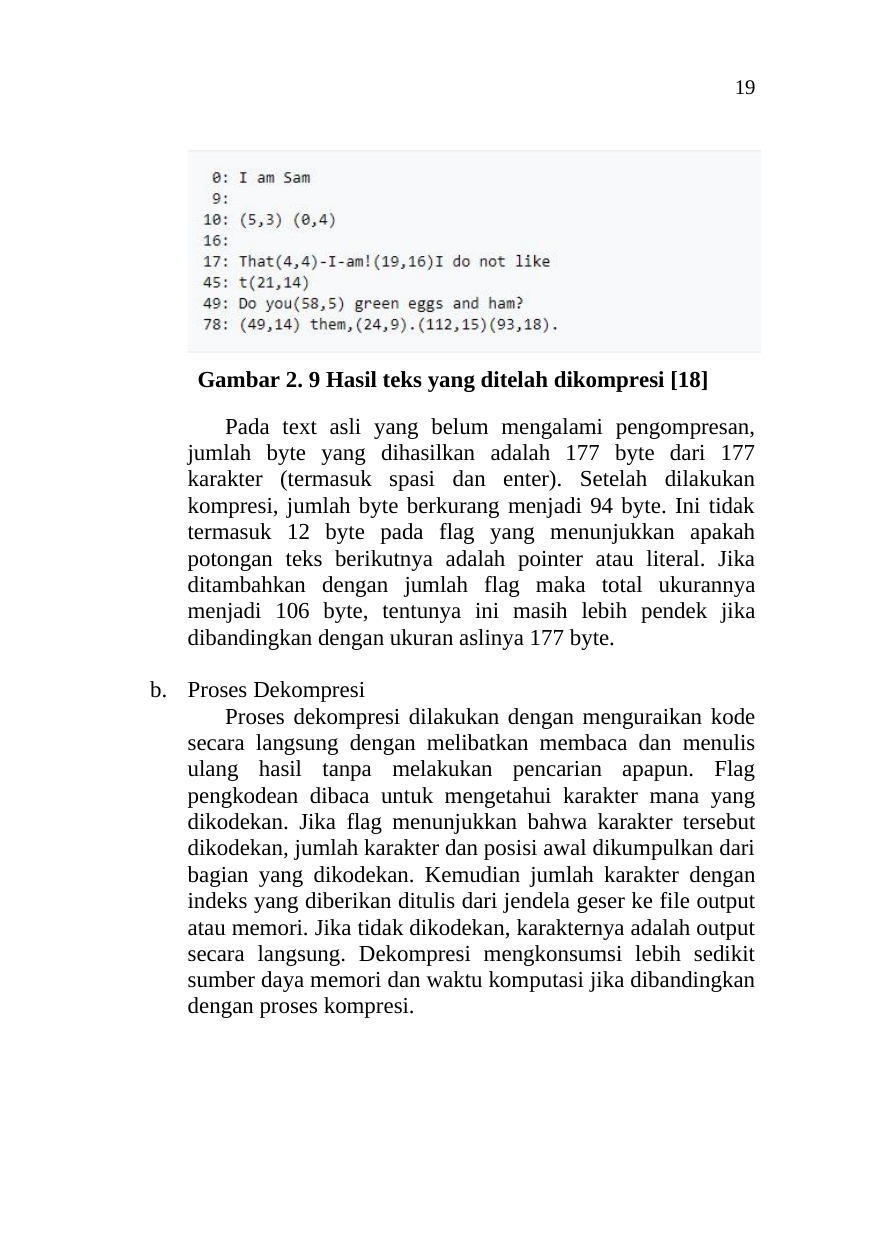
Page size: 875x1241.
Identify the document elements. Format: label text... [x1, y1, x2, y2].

list Proses Dekompresi [150, 676, 756, 703]
list Pada text asli yang belum mengalami pengompresan, jumlah byte yang dihasilkan adalah 177 byte dari 177 karakter (termasuk spasi dan enter). Setelah dilakukan kompresi, jumlah byte berkurang menjadi 94 byte. Ini tidak termasuk 12 byte pada flag yang menunjukkan apakah potongan teks berikutnya adalah pointer atau literal. Jika ditambahkan dengan jumlah flag maka total ukurannya menjadi 106 byte, tentunya ini masih lebih pendek jika dibandingkan dengan ukuran aslinya 177 byte. [187, 413, 756, 650]
picture [187, 150, 762, 354]
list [187, 703, 756, 1019]
